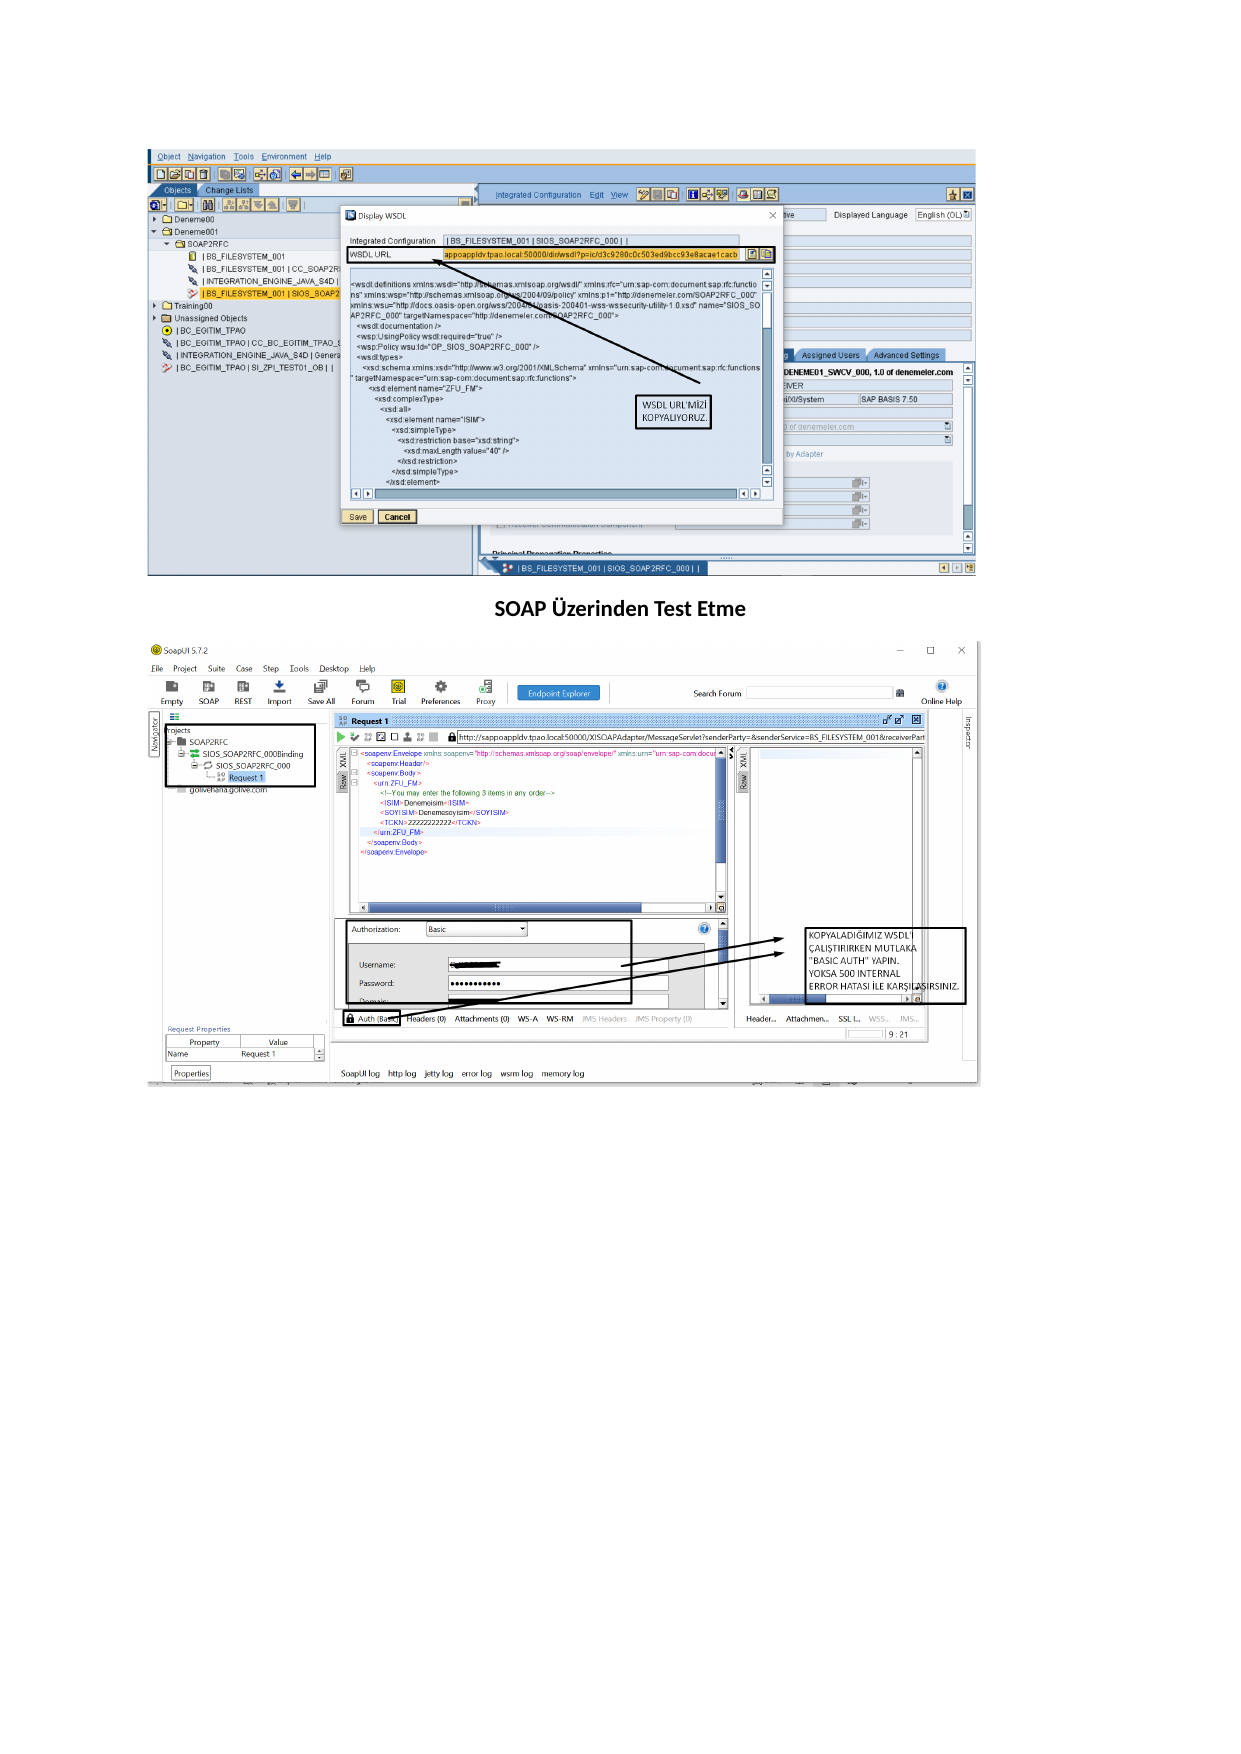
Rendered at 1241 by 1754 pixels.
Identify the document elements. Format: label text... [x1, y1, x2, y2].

picture [147, 147, 976, 576]
text SOAP Üzerinden Test Etme [148, 594, 1093, 622]
picture [147, 641, 981, 1087]
